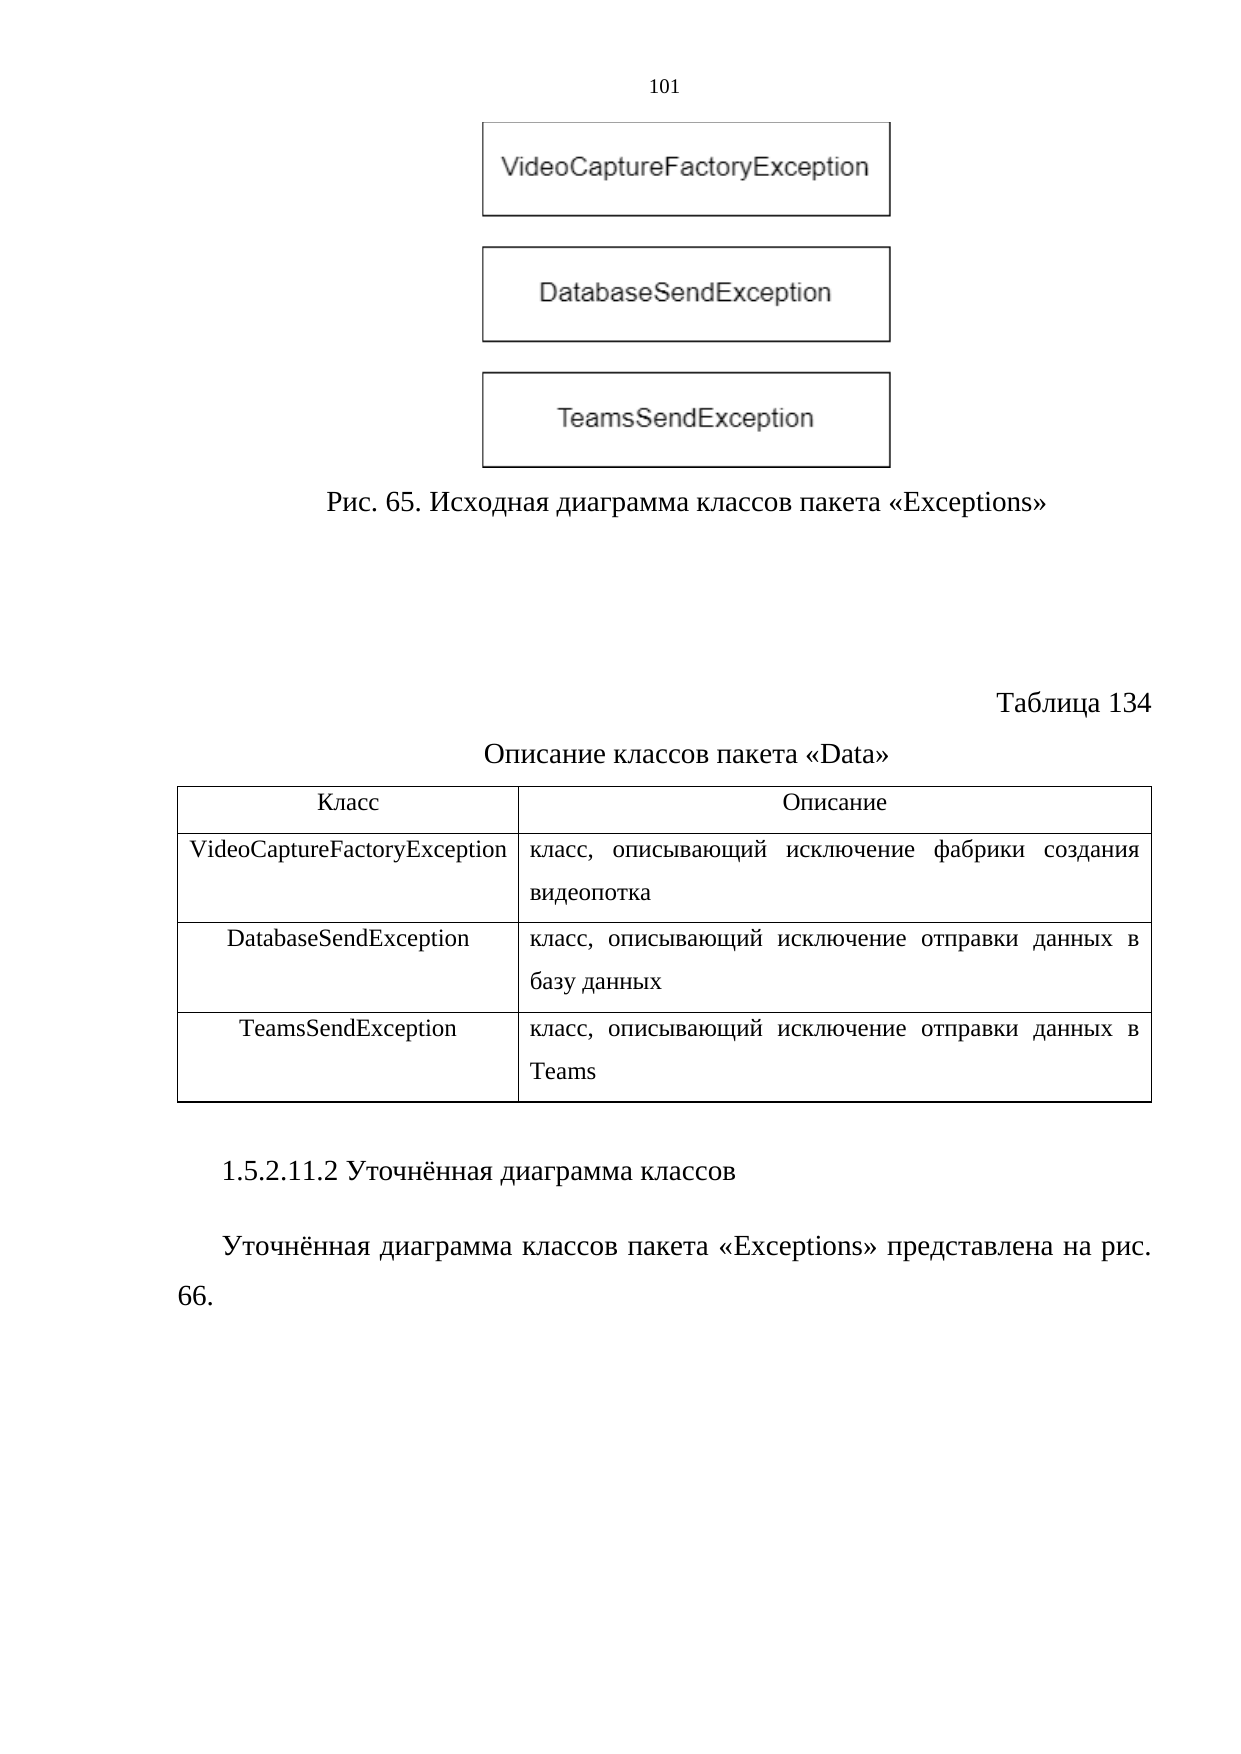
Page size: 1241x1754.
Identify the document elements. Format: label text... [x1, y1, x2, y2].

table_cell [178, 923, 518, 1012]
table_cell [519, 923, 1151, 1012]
picture [482, 122, 891, 468]
text Рис. 65. Исходная диаграмма классов пакета «Exceptions» [177, 484, 1152, 518]
text Уточнённая диаграмма классов пакета «Exceptions» представлена на рис. 66. [177, 1228, 1152, 1312]
text 1.5.2.11.2 Уточнённая диаграмма классов [177, 1153, 1152, 1186]
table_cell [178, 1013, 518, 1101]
text Таблица 134 [177, 686, 1152, 719]
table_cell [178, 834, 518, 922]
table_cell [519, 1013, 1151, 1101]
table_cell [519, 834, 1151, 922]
text Описание классов пакета «Data» [177, 736, 1152, 769]
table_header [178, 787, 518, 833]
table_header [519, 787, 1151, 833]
